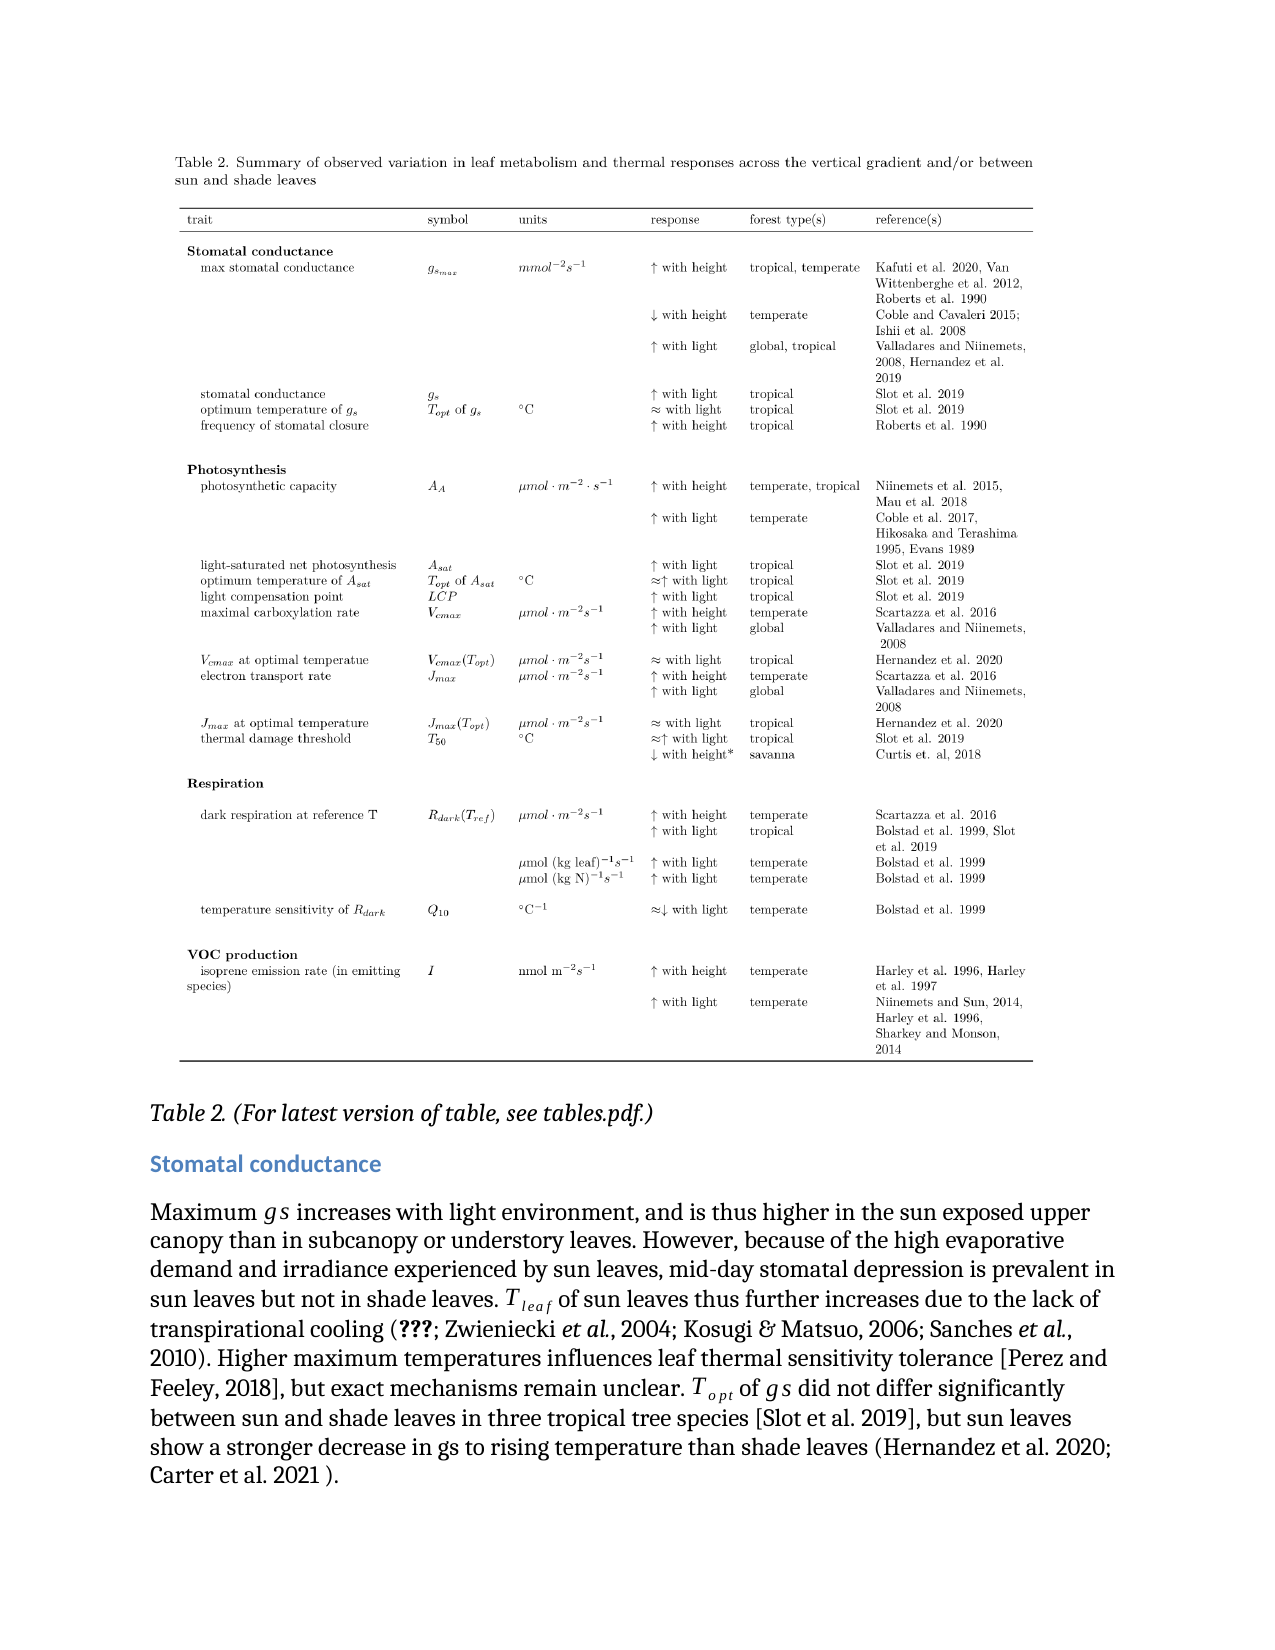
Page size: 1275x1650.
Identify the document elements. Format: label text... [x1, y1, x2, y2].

picture [168, 150, 1044, 1078]
subtitle Stomatal conductance [150, 1148, 1125, 1179]
text Table 2. (For latest version of table, see tables.pdf.) [150, 1098, 1125, 1127]
text Maximum increases with light environment, and is thus higher in the sun exposed upper canopy than in subcanopy or understory leaves. However, because of the high evaporative demand and irradiance experienced by sun leaves, mid-day stomatal depression is prevalent in sun leaves but not in shade leaves. of sun leaves thus further increases due to the lack of transpirational cooling (???; Zwieniecki et al., 2004; Kosugi & Matsuo, 2006; Sanches et al., 2010). Higher maximum temperatures influences leaf thermal sensitivity tolerance [Perez and Feeley, 2018], but exact mechanisms remain unclear. of did not differ significantly between sun and shade leaves in three tropical tree species [Slot et al. 2019], but sun leaves show a stronger decrease in gs to rising temperature than shade leaves (Hernandez et al. 2020; Carter et al. 2021 ). [150, 1197, 1125, 1490]
